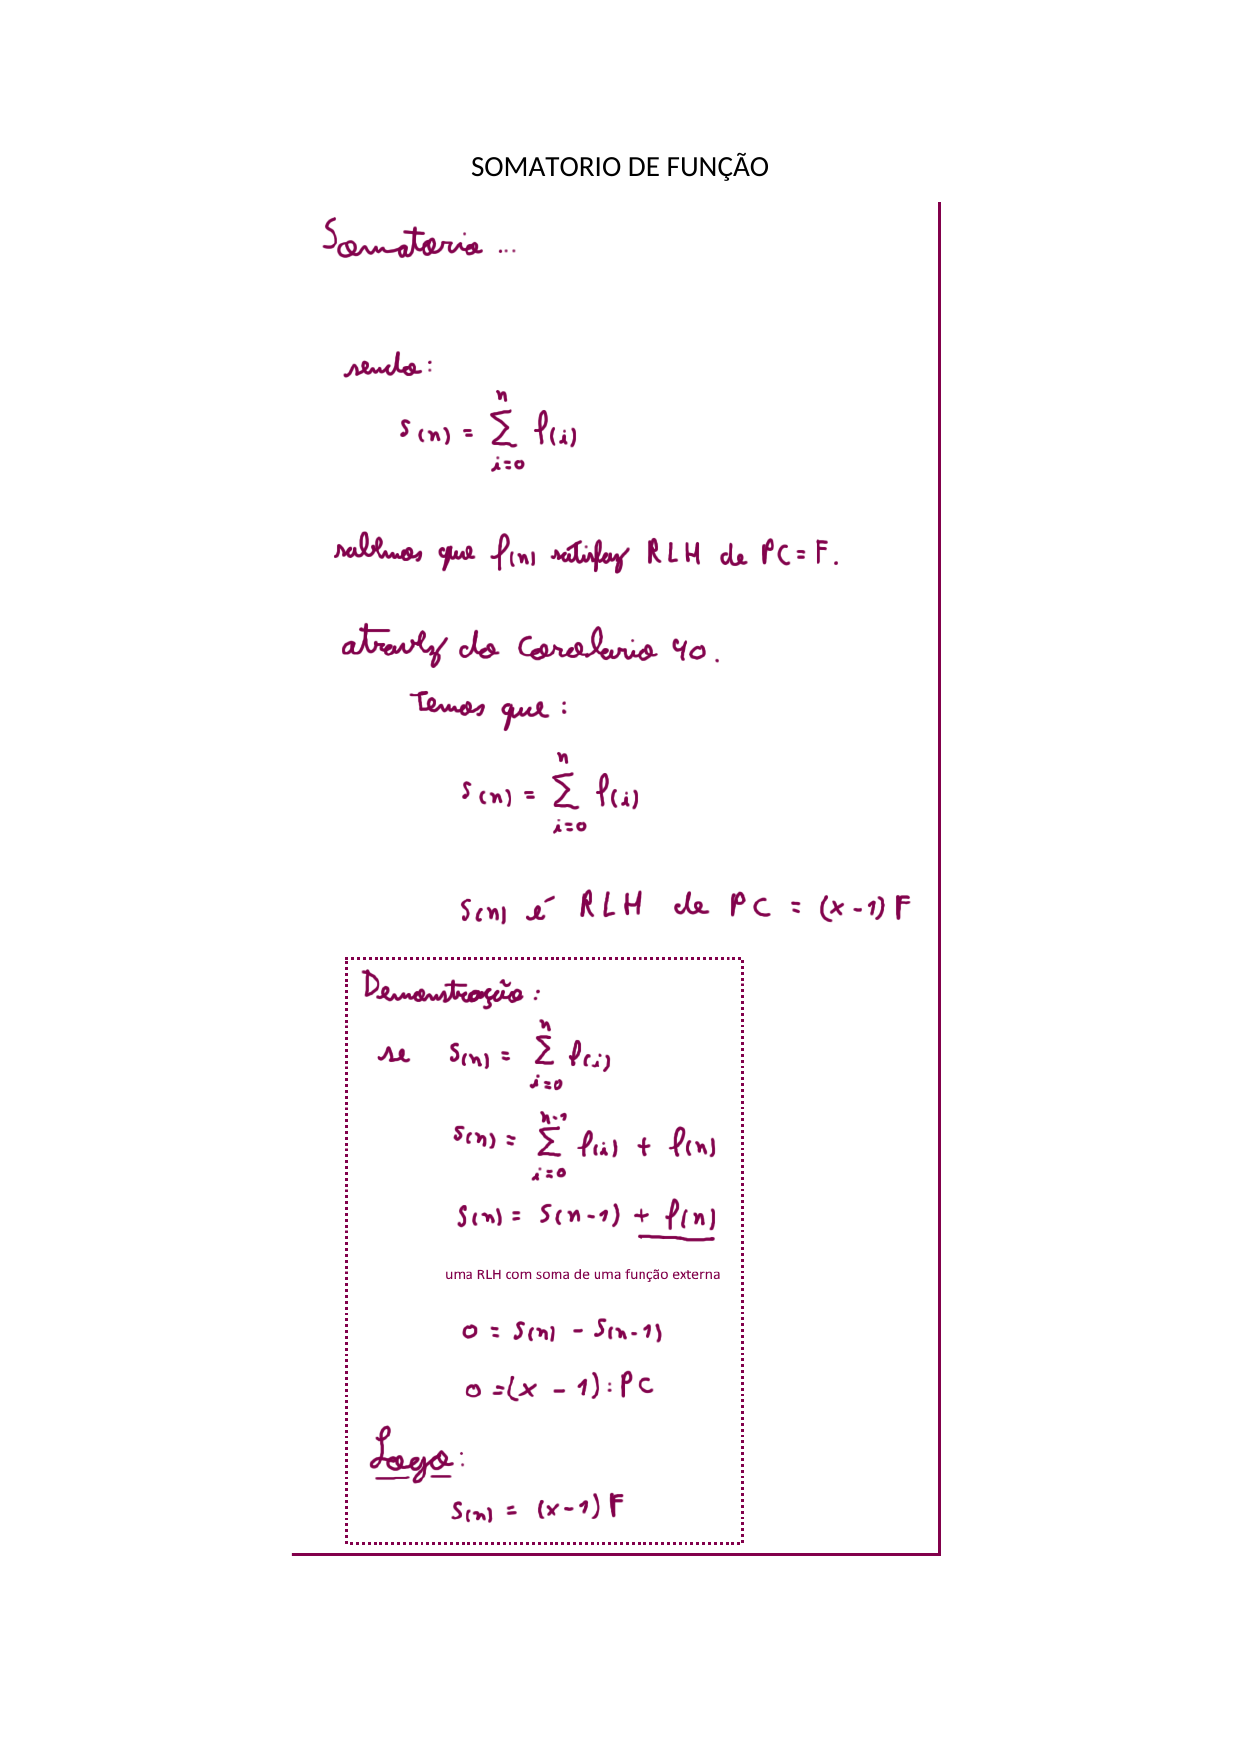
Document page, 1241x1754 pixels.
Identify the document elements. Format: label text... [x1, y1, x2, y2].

text SOMATORIO DE FUNÇÃO [177, 148, 1063, 183]
picture [291, 202, 949, 1560]
